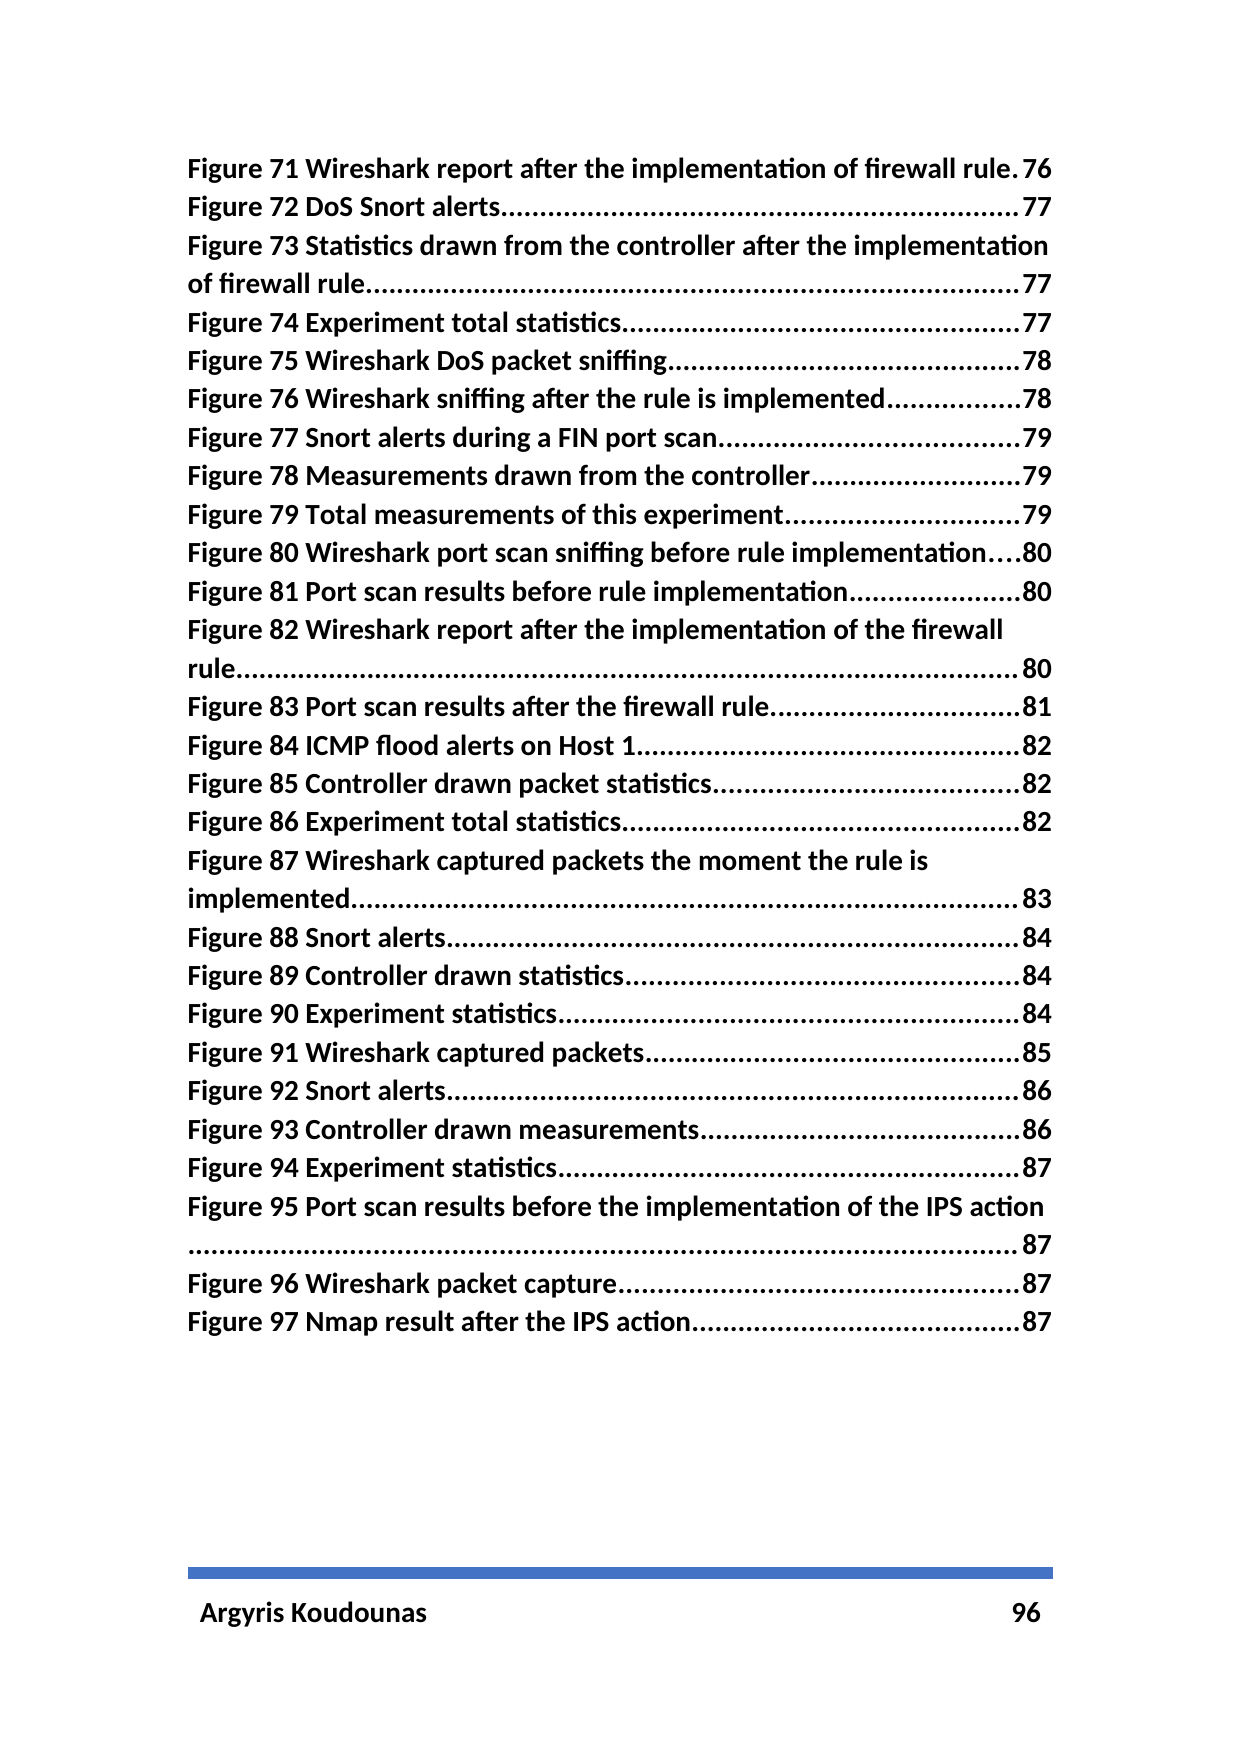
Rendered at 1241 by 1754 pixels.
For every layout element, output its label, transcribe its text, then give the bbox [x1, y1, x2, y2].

text Figure 85 Controller drawn packet statistics 82 [187, 765, 1053, 801]
text Figure 97 Nmap result after the IPS action 87 [187, 1303, 1053, 1339]
text Figure 82 Wireshark report after the implementation of the firewall rule. 80 [187, 611, 1053, 685]
text Figure 78 Measurements drawn from the controller 79 [187, 457, 1053, 493]
text Figure 88 Snort alerts 84 [187, 919, 1053, 954]
text Figure 86 Experiment total statistics 82 [187, 803, 1053, 839]
text Figure 95 Port scan results before the implementation of the IPS action 87 [187, 1188, 1053, 1262]
text Figure 79 Total measurements of this experiment 79 [187, 496, 1053, 532]
text Figure 91 Wireshark captured packets 85 [187, 1034, 1053, 1070]
text Figure 76 Wireshark sniffing after the rule is implemented 78 [187, 381, 1053, 416]
text Figure 75 Wireshark DoS packet sniffing 78 [187, 342, 1053, 378]
text Figure 93 Controller drawn measurements 86 [187, 1111, 1053, 1147]
text Figure 74 Experiment total statistics 77 [187, 304, 1053, 339]
text Figure 94 Experiment statistics 87 [187, 1149, 1053, 1185]
text Figure 87 Wireshark captured packets the moment the rule is implemented 83 [187, 842, 1053, 916]
text Figure 92 Snort alerts 86 [187, 1072, 1053, 1108]
text Figure 89 Controller drawn statistics 84 [187, 957, 1053, 993]
text Figure 96 Wireshark packet capture 87 [187, 1265, 1053, 1300]
text Figure 71 Wireshark report after the implementation of firewall rule 76 [187, 150, 1053, 186]
text Figure 80 Wireshark port scan sniffing before rule implementation 80 [187, 534, 1053, 570]
text Figure 72 DoS Snort alerts 77 [187, 188, 1053, 224]
text Figure 83 Port scan results after the firewall rule. 81 [187, 688, 1053, 724]
text Figure 90 Experiment statistics 84 [187, 996, 1053, 1031]
text Figure 77 Snort alerts during a FIN port scan 79 [187, 419, 1053, 455]
text Figure 84 ICMP flood alerts on Host 1 82 [187, 727, 1053, 762]
text Figure 81 Port scan results before rule implementation 80 [187, 573, 1053, 608]
text Figure 73 Statistics drawn from the controller after the implementation of firewall rule. 77 [187, 227, 1053, 301]
